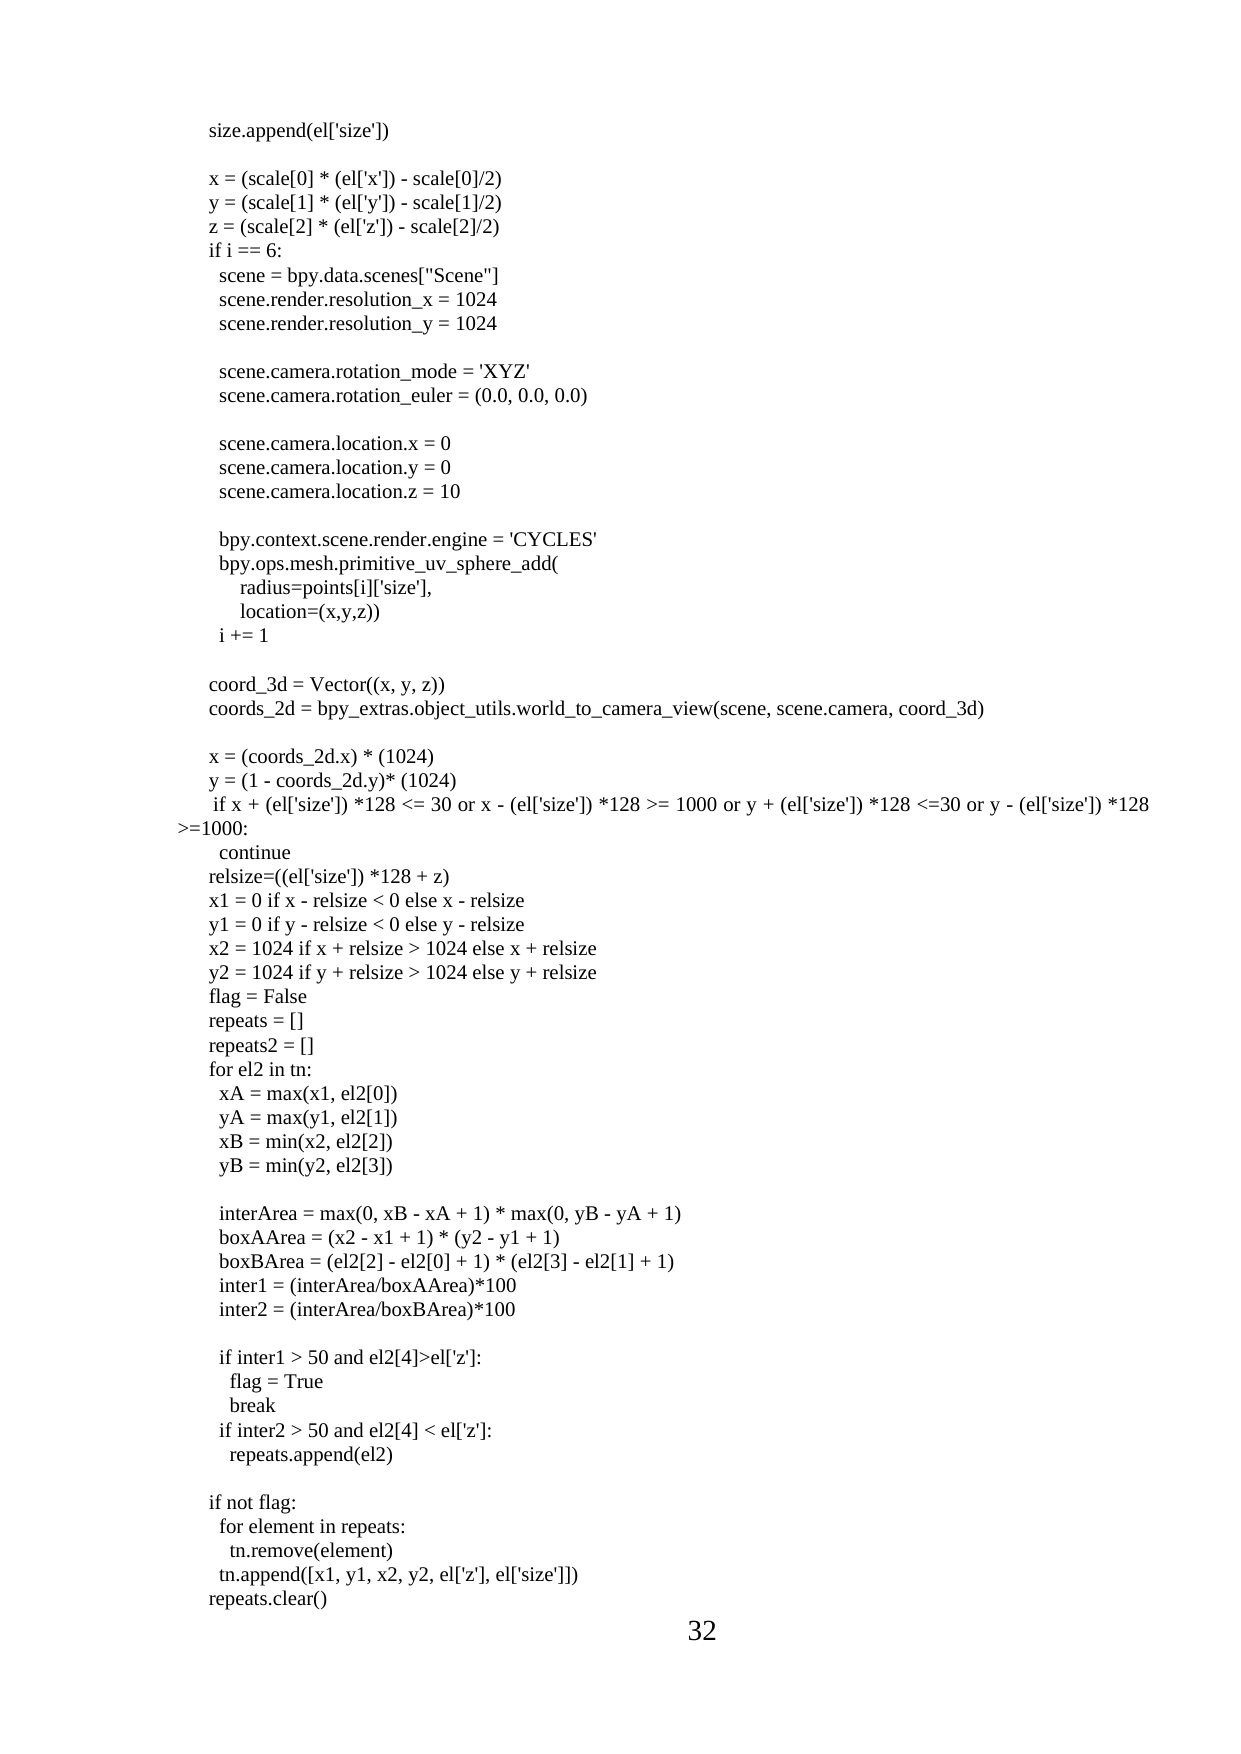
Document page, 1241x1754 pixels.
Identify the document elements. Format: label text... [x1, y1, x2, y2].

text if inter1 > 50 and el2[4]>el['z']: [177, 1345, 1152, 1369]
text i += 1 [177, 623, 1152, 647]
text interArea = max(0, xB - xA + 1) * max(0, yB - yA + 1) [177, 1201, 1152, 1225]
text flag = True [177, 1369, 1152, 1393]
text y1 = 0 if y - relsize < 0 else y - relsize [177, 912, 1152, 936]
text scene.camera.rotation_mode = 'XYZ' [177, 359, 1152, 383]
text boxAArea = (x2 - x1 + 1) * (y2 - y1 + 1) [177, 1225, 1152, 1249]
text if inter2 > 50 and el2[4] < el['z']: [177, 1417, 1152, 1442]
text scene = bpy.data.scenes["Scene"] [177, 262, 1152, 287]
text x2 = 1024 if x + relsize > 1024 else x + relsize [177, 936, 1152, 960]
text if i == 6: [177, 238, 1152, 262]
text tn.remove(element) [177, 1538, 1152, 1562]
text scene.render.resolution_x = 1024 [177, 287, 1152, 311]
text yB = min(y2, el2[3]) [177, 1153, 1152, 1177]
text radius=points[i]['size'], [177, 575, 1152, 599]
text repeats2 = [] [177, 1032, 1152, 1057]
text repeats.append(el2) [177, 1442, 1152, 1466]
text yA = max(y1, el2[1]) [177, 1105, 1152, 1129]
text bpy.ops.mesh.primitive_uv_sphere_add( [177, 551, 1152, 575]
text xA = max(x1, el2[0]) [177, 1081, 1152, 1105]
text boxBArea = (el2[2] - el2[0] + 1) * (el2[3] - el2[1] + 1) [177, 1249, 1152, 1273]
text if not flag: [177, 1490, 1152, 1514]
text scene.render.resolution_y = 1024 [177, 311, 1152, 335]
text inter2 = (interArea/boxBArea)*100 [177, 1297, 1152, 1321]
text relsize=((el['size']) *128 + z) [177, 864, 1152, 888]
text for el2 in tn: [177, 1057, 1152, 1081]
text x = (scale[0] * (el['x']) - scale[0]/2) [177, 166, 1152, 190]
text x = (coords_2d.x) * (1024) [177, 744, 1152, 768]
text scene.camera.rotation_euler = (0.0, 0.0, 0.0) [177, 383, 1152, 407]
text tn.append([x1, y1, x2, y2, el['z'], el['size']]) [177, 1562, 1152, 1586]
text break [177, 1393, 1152, 1417]
text inter1 = (interArea/boxAArea)*100 [177, 1273, 1152, 1297]
text y = (1 - coords_2d.y)* (1024) [177, 768, 1152, 792]
text repeats = [] [177, 1008, 1152, 1032]
text scene.camera.location.y = 0 [177, 455, 1152, 479]
text xB = min(x2, el2[2]) [177, 1129, 1152, 1153]
text continue [177, 840, 1152, 864]
text if x + (el['size']) *128 <= 30 or x - (el['size']) *128 >= 1000 or y + (el['size']) *128 <=30 or y - (el['size']) *128 >=1000: [177, 792, 1152, 840]
text y = (scale[1] * (el['y']) - scale[1]/2) [177, 190, 1152, 214]
text y2 = 1024 if y + relsize > 1024 else y + relsize [177, 960, 1152, 984]
text location=(x,y,z)) [177, 599, 1152, 623]
text repeats.clear() [177, 1586, 1152, 1610]
text scene.camera.location.z = 10 [177, 479, 1152, 503]
text size.append(el['size']) [177, 118, 1152, 142]
text x1 = 0 if x - relsize < 0 else x - relsize [177, 888, 1152, 912]
text z = (scale[2] * (el['z']) - scale[2]/2) [177, 214, 1152, 238]
text coords_2d = bpy_extras.object_utils.world_to_camera_view(scene, scene.camera, coord_3d) [177, 696, 1152, 720]
text coord_3d = Vector((x, y, z)) [177, 672, 1152, 696]
text bpy.context.scene.render.engine = 'CYCLES' [177, 527, 1152, 551]
text flag = False [177, 984, 1152, 1008]
text scene.camera.location.x = 0 [177, 431, 1152, 455]
text for element in repeats: [177, 1514, 1152, 1538]
